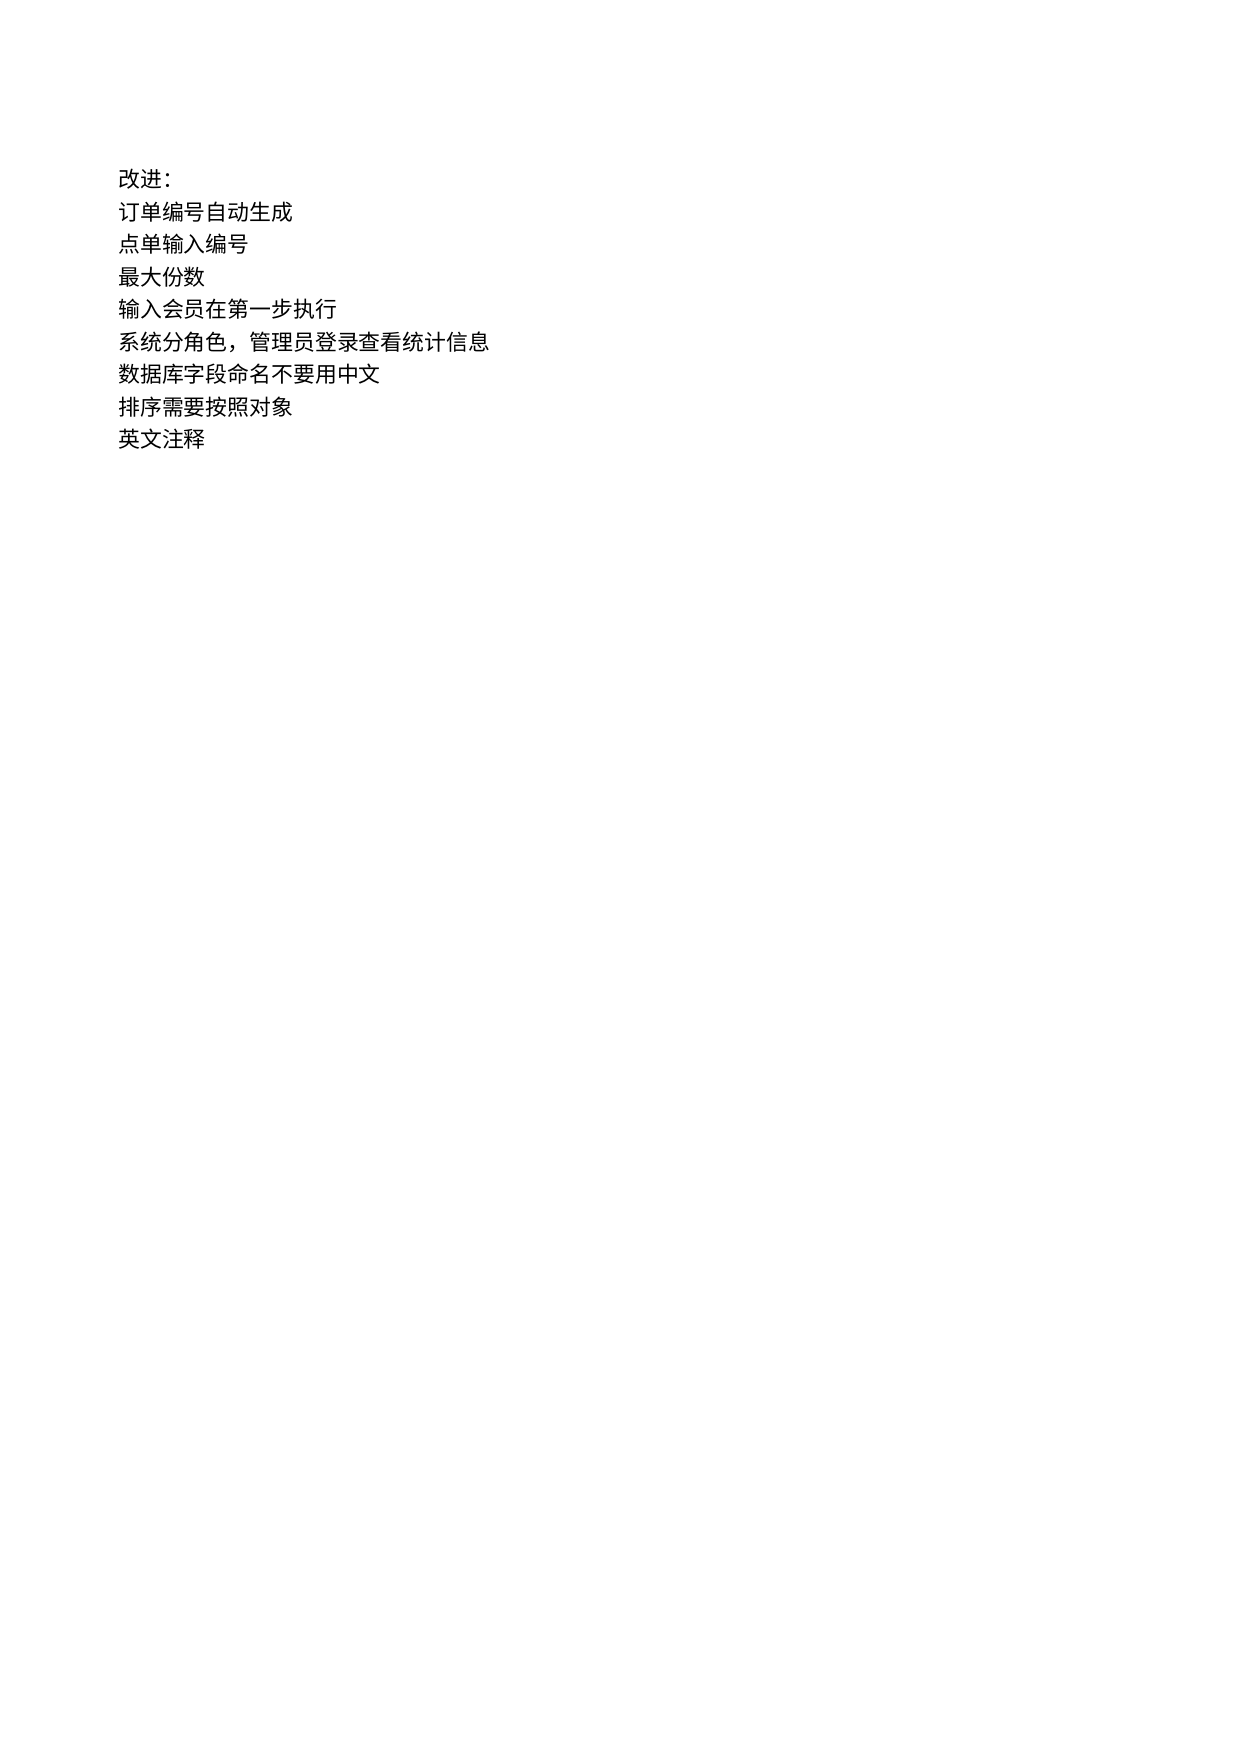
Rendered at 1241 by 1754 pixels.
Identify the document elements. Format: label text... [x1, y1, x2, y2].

text 数据库字段命名不要用中文 [118, 357, 1122, 389]
text 最大份数 [118, 259, 1122, 292]
text 改进： [118, 162, 1122, 194]
text 排序需要按照对象 [118, 389, 1122, 422]
text 英文注释 [118, 422, 1122, 454]
text 订单编号自动生成 [118, 194, 1122, 227]
text 点单输入编号 [118, 227, 1122, 259]
text 输入会员在第一步执行 [118, 292, 1122, 324]
text 系统分角色，管理员登录查看统计信息 [118, 324, 1122, 357]
